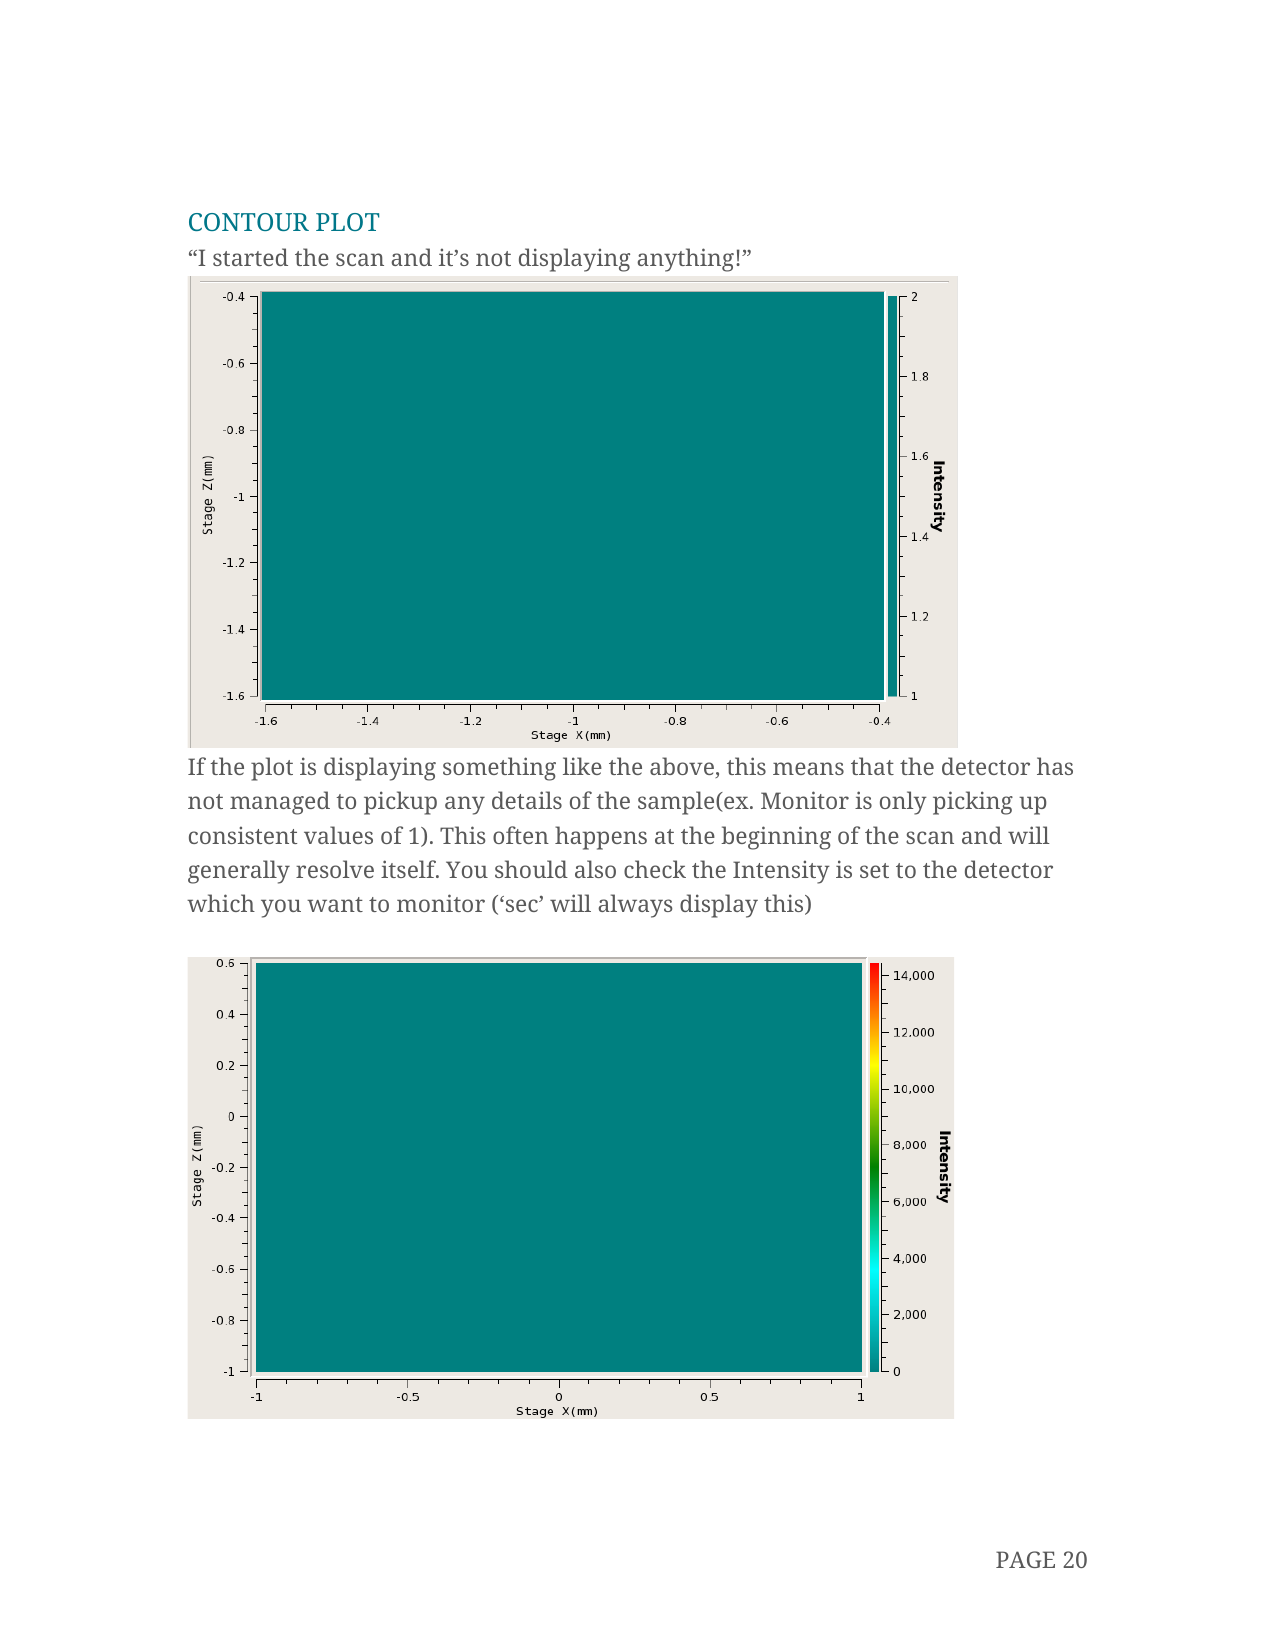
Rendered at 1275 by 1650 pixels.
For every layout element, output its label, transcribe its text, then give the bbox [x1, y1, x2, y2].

text If the plot is displaying something like the above, this means that the detector has not managed to pickup any details of the sample(ex. Monitor is only picking up consistent values of 1). This often happens at the beginning of the scan and will generally resolve itself. You should also check the Intensity is set to the detector which you want to monitor (‘sec’ will always display this) [187, 751, 1087, 920]
picture [187, 276, 958, 748]
text “I started the scan and it’s not displaying anything!” [187, 242, 1087, 274]
picture [187, 957, 955, 1419]
subtitle Contour Plot [187, 205, 1087, 239]
